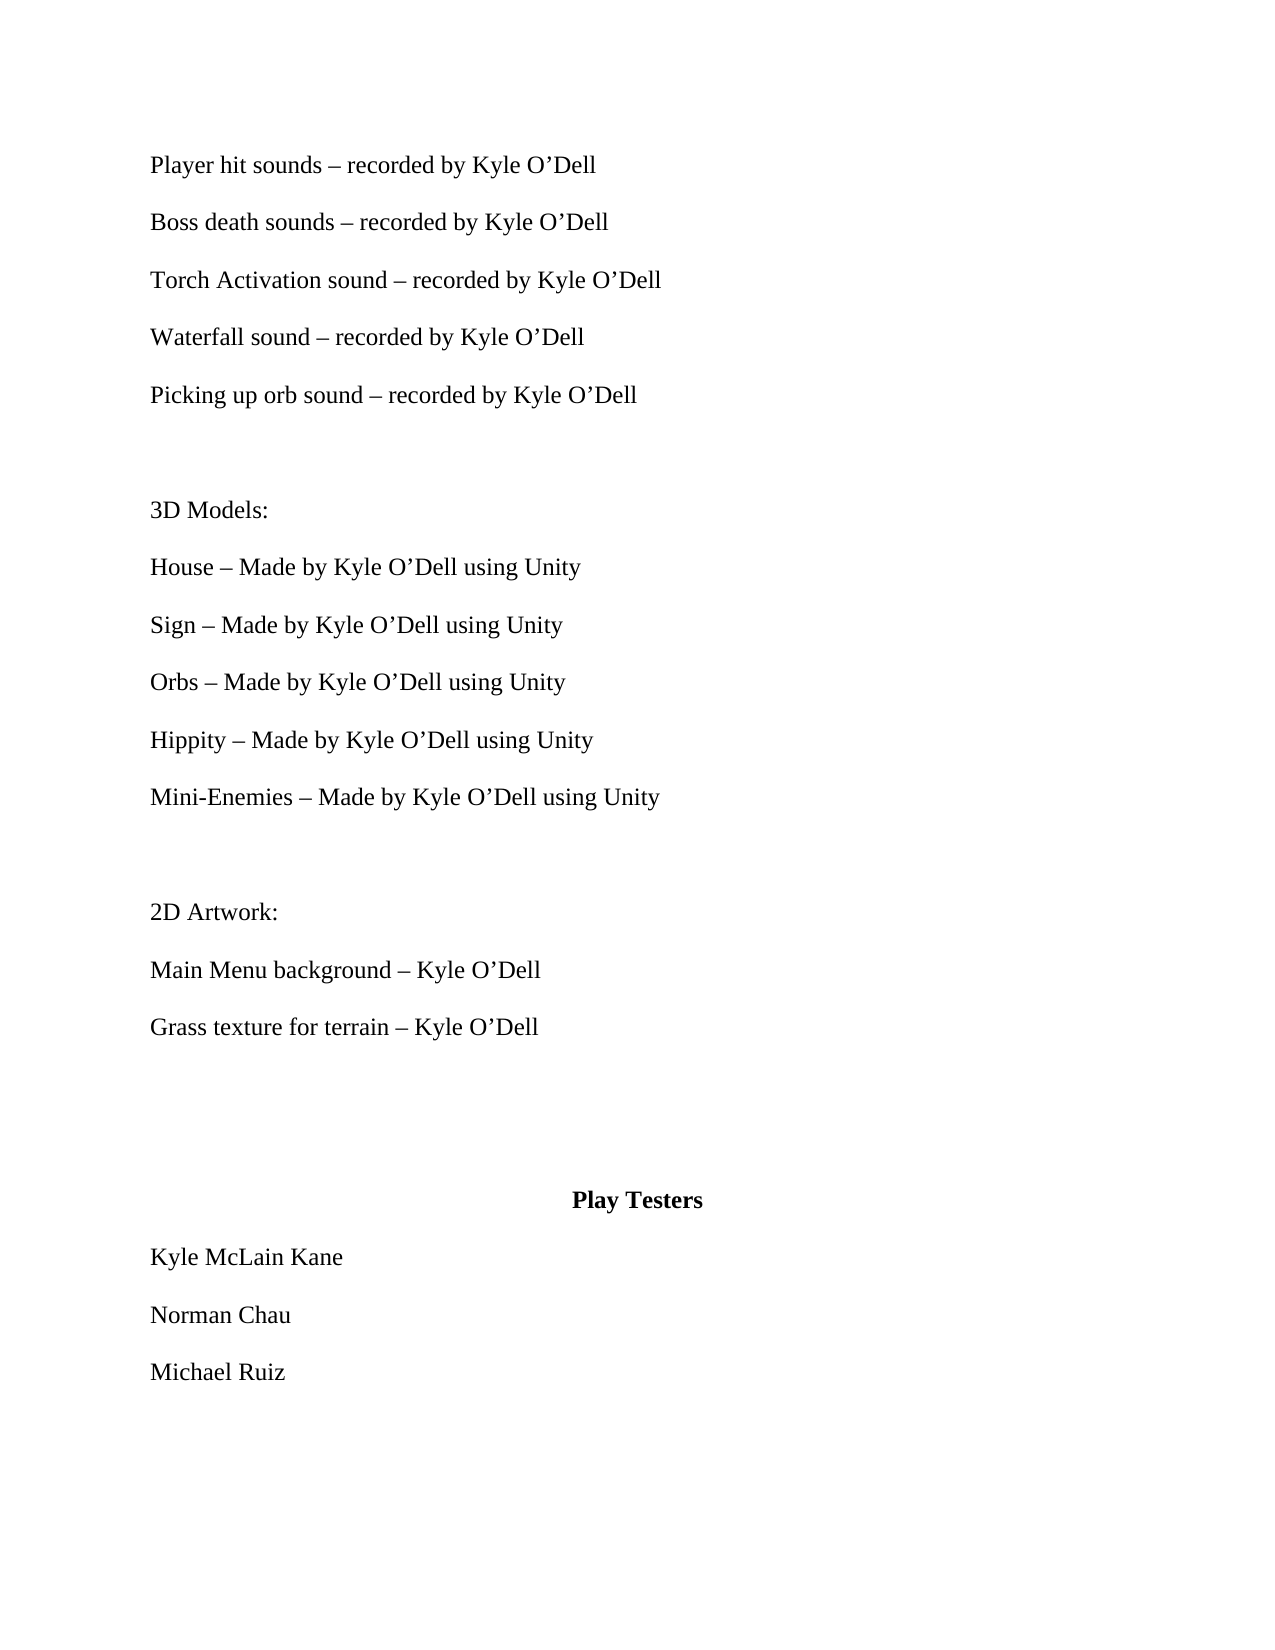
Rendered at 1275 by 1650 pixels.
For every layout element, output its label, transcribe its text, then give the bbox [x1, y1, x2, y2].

text Mini-Enemies – Made by Kyle O’Dell using Unity [150, 782, 1125, 811]
text Norman Chau [150, 1300, 1125, 1329]
text House – Made by Kyle O’Dell using Unity [150, 552, 1125, 581]
text Play Testers [150, 1185, 1125, 1214]
text 3D Models: [150, 495, 1125, 524]
text Picking up orb sound – recorded by Kyle O’Dell [150, 380, 1125, 409]
text Main Menu background – Kyle O’Dell [150, 955, 1125, 984]
text Player hit sounds – recorded by Kyle O’Dell [150, 150, 1125, 179]
text Michael Ruiz [150, 1357, 1125, 1386]
text Torch Activation sound – recorded by Kyle O’Dell [150, 265, 1125, 294]
text Hippity – Made by Kyle O’Dell using Unity [150, 725, 1125, 754]
text Boss death sounds – recorded by Kyle O’Dell [150, 207, 1125, 236]
text Kyle McLain Kane [150, 1242, 1125, 1271]
text Orbs – Made by Kyle O’Dell using Unity [150, 667, 1125, 696]
text Grass texture for terrain – Kyle O’Dell [150, 1012, 1125, 1041]
text Waterfall sound – recorded by Kyle O’Dell [150, 322, 1125, 351]
text 2D Artwork: [150, 897, 1125, 926]
text Sign – Made by Kyle O’Dell using Unity [150, 610, 1125, 639]
